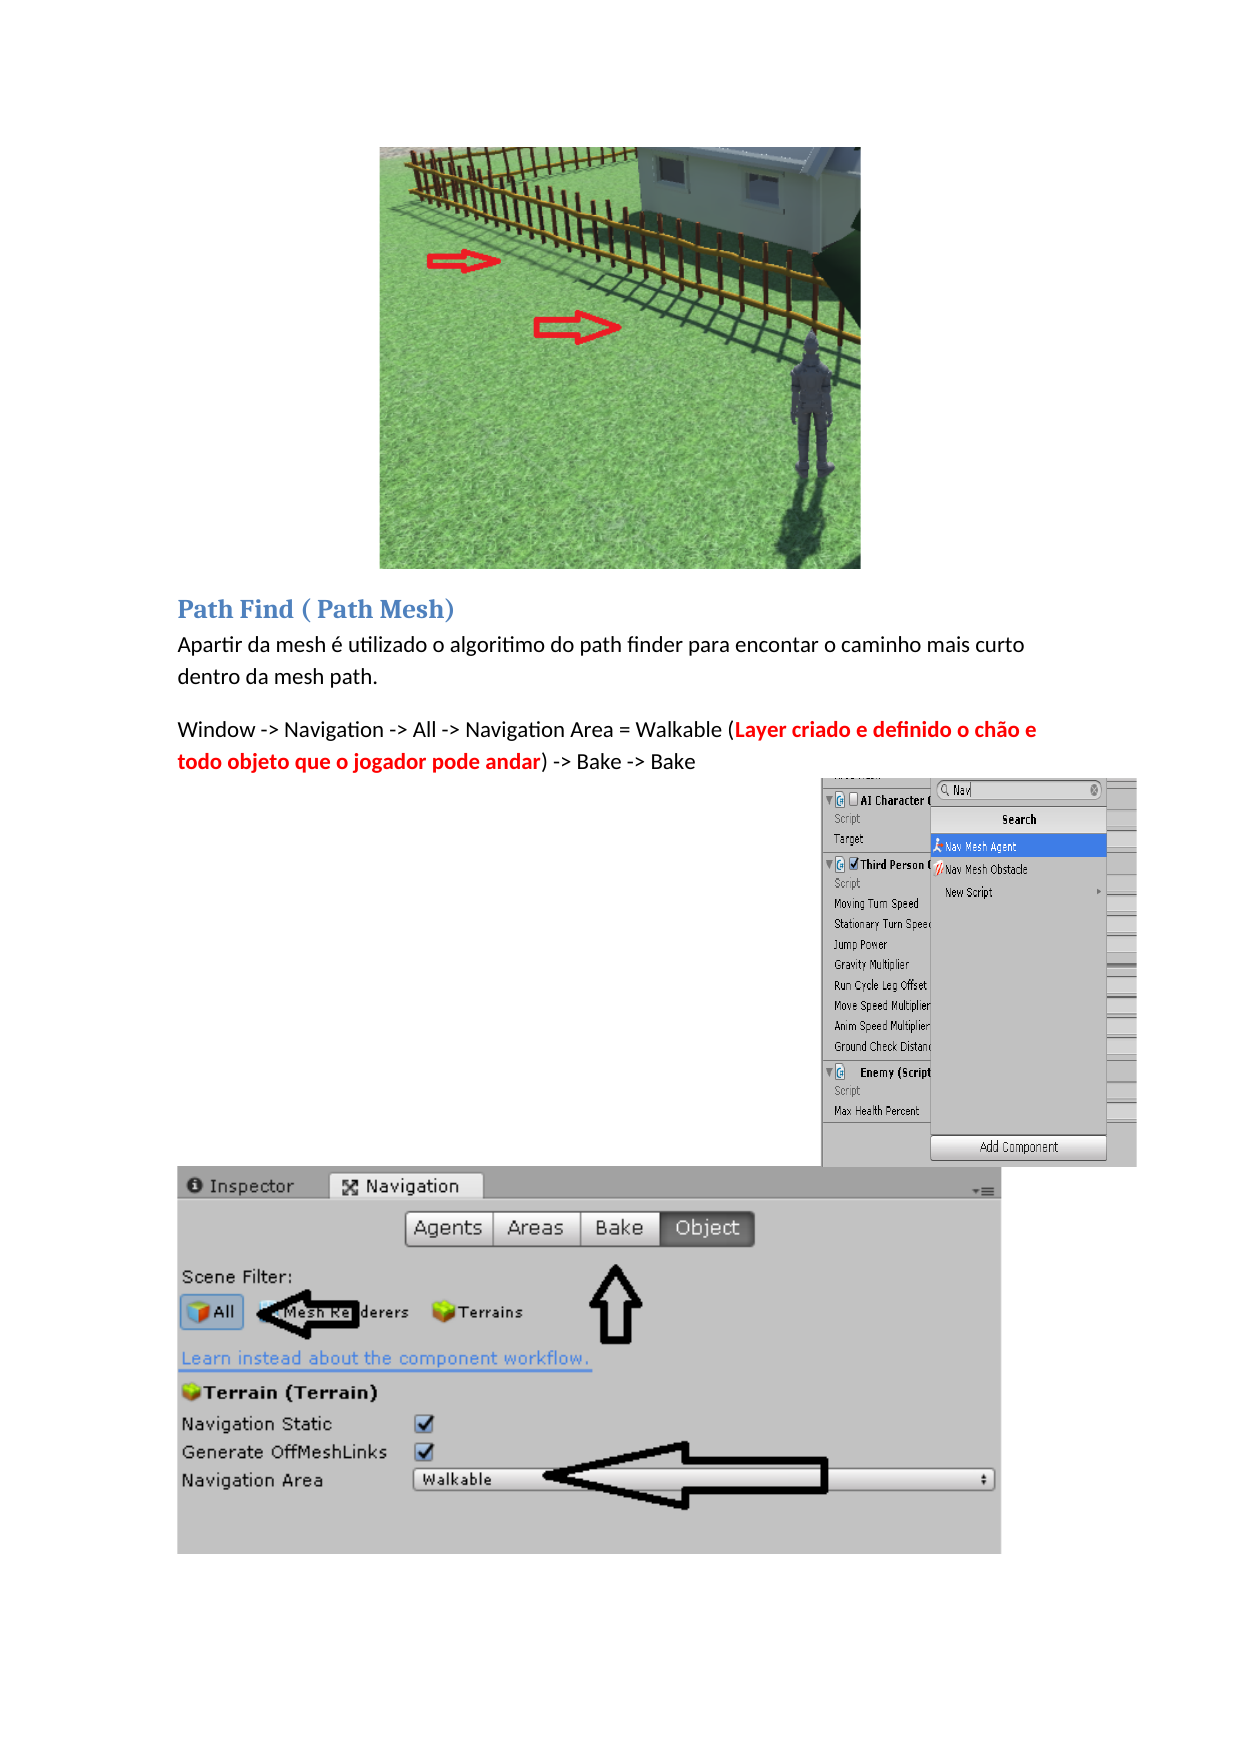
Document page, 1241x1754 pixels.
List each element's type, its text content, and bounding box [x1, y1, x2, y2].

subtitle Path Find ( Path Mesh) [177, 594, 1063, 625]
text Window -> Navigation -> All -> Navigation Area = Walkable (Layer criado e definido o chão e todo objeto que o jogador pode andar) -> Bake -> Bake [177, 1167, 1063, 1586]
picture [177, 778, 1137, 1554]
picture [379, 147, 861, 569]
text Apartir da mesh é utilizado o algoritimo do path finder para encontar o caminho mais curto dentro da mesh path. [177, 630, 1063, 690]
text Window -> Navigation -> All -> Navigation Area = Walkable (Layer criado e definido o chão e todo objeto que o jogador pode andar) -> Bake -> Bake [177, 715, 1063, 1166]
